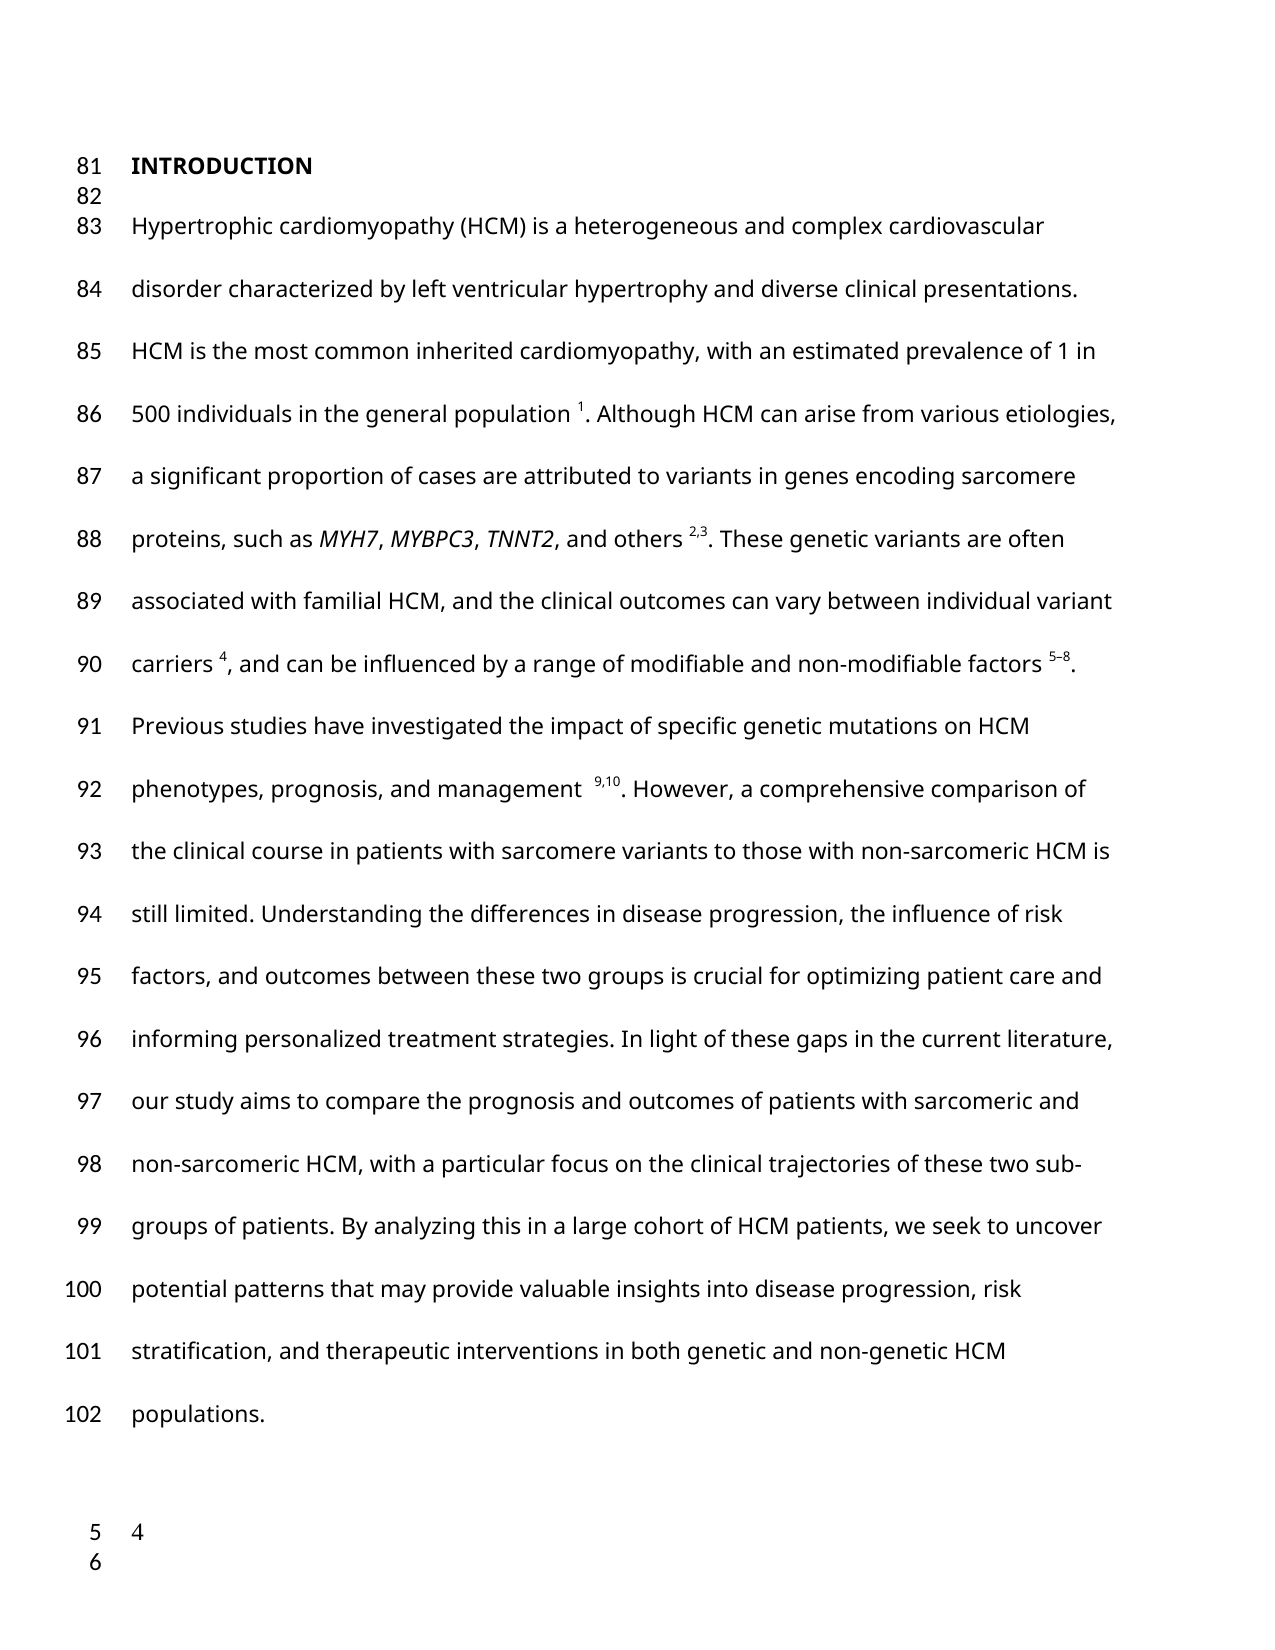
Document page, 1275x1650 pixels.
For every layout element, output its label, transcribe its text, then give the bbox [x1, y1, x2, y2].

text INTRODUCTION [131, 150, 1125, 181]
text Hypertrophic cardiomyopathy (HCM) is a heterogeneous and complex cardiovascular disorder characterized by left ventricular hypertrophy and diverse clinical presentations. HCM is the most common inherited cardiomyopathy, with an estimated prevalence of 1 in 500 individuals in the general population 1. Although HCM can arise from various etiologies, a significant proportion of cases are attributed to variants in genes encoding sarcomere proteins, such as MYH7, MYBPC3, TNNT2, and others 2,3. These genetic variants are often associated with familial HCM, and the clinical outcomes can vary between individual variant carriers 4, and can be influenced by a range of modifiable and non-modifiable factors 5–8. Previous studies have investigated the impact of specific genetic mutations on HCM phenotypes, prognosis, and management 9,10. However, a comprehensive comparison of the clinical course in patients with sarcomere variants to those with non-sarcomeric HCM is still limited. Understanding the differences in disease progression, the influence of risk factors, and outcomes between these two groups is crucial for optimizing patient care and informing personalized treatment strategies. In light of these gaps in the current literature, our study aims to compare the prognosis and outcomes of patients with sarcomeric and non-sarcomeric HCM, with a particular focus on the clinical trajectories of these two sub-groups of patients. By analyzing this in a large cohort of HCM patients, we seek to uncover potential patterns that may provide valuable insights into disease progression, risk stratification, and therapeutic interventions in both genetic and non-genetic HCM populations. [131, 210, 1125, 1429]
